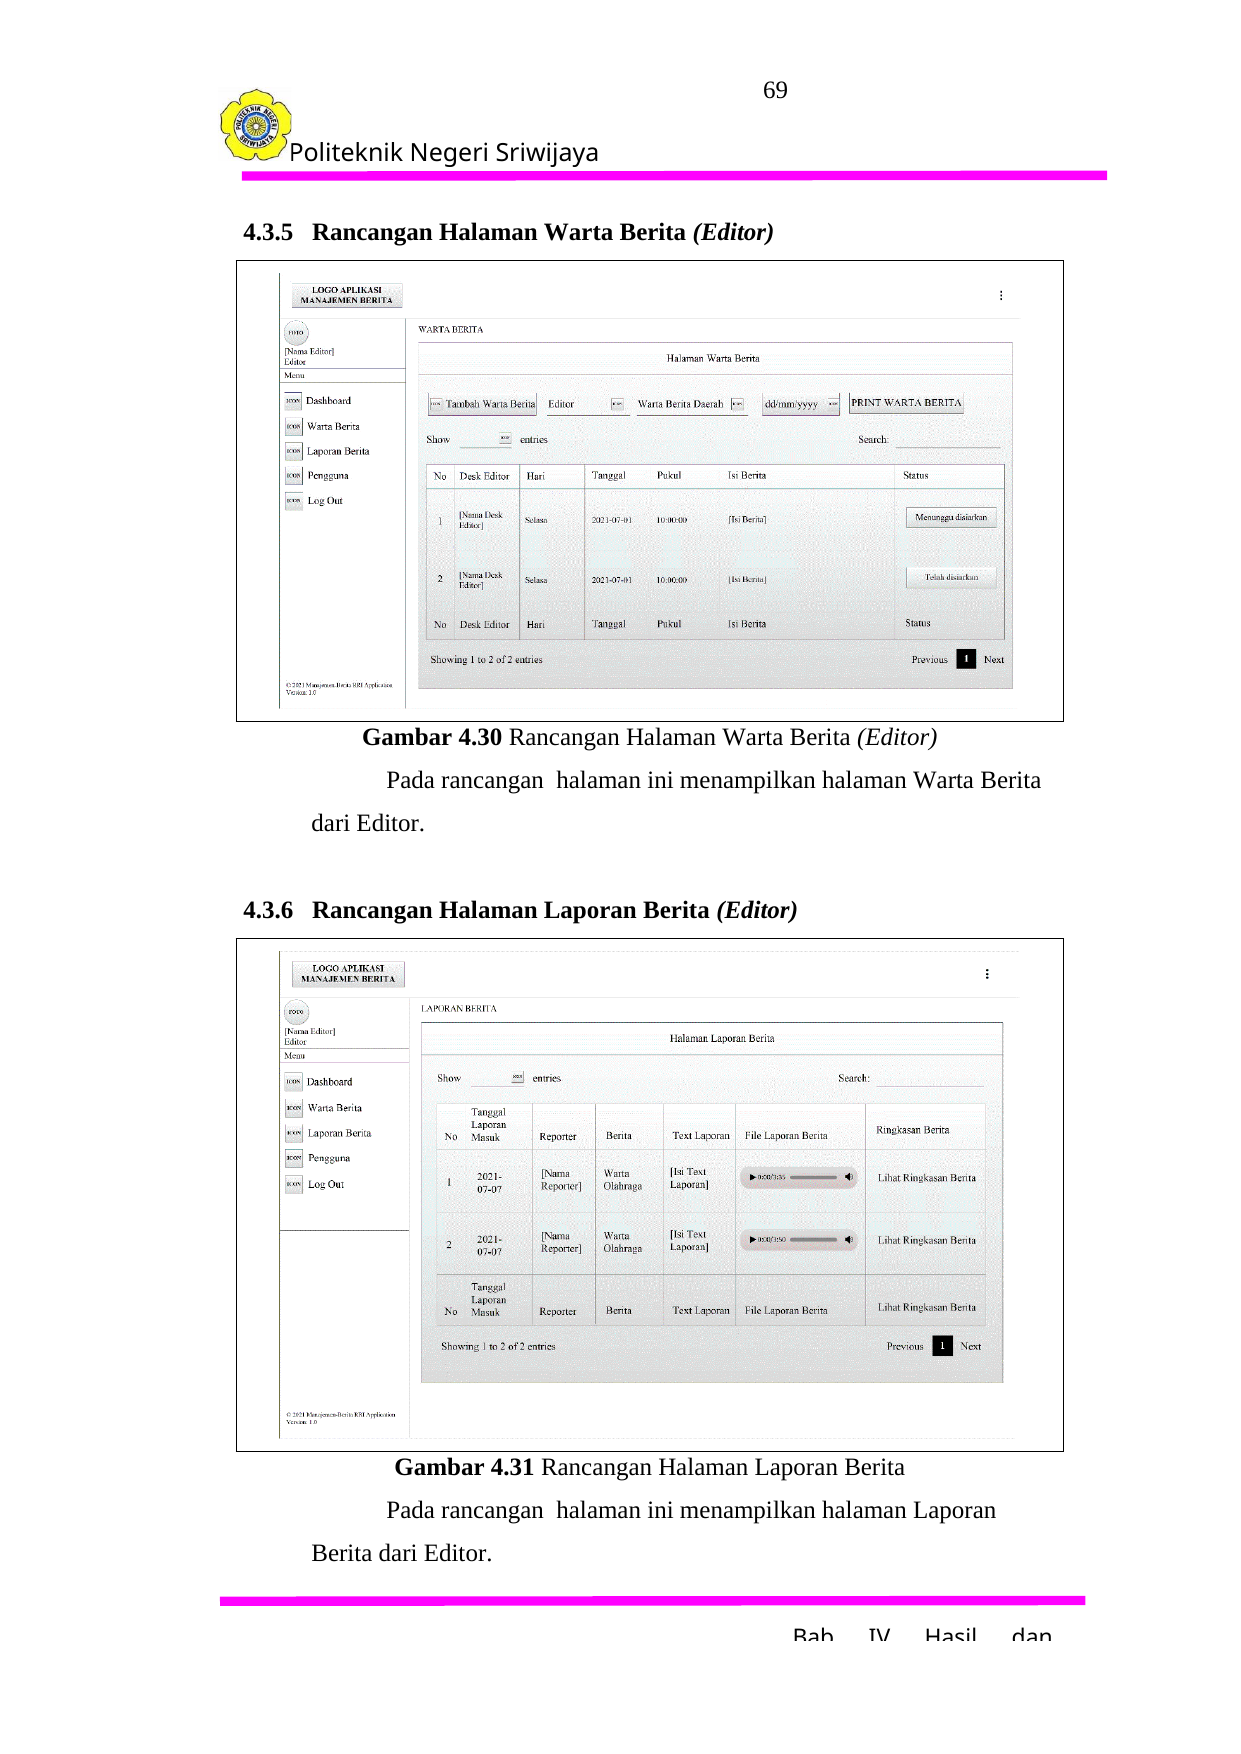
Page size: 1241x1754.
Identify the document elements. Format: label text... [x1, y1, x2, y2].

table_header [237, 261, 1063, 721]
text Gambar 4.30 Rancangan Halaman Warta Berita (Editor) [236, 722, 1063, 751]
picture [279, 273, 1021, 709]
text Gambar 4.31 Rancangan Halaman Laporan Berita [236, 1452, 1063, 1481]
list 4.3.6 Rancangan Halaman Laporan Berita (Editor) [243, 895, 1063, 924]
table_header [237, 939, 1063, 1451]
picture [216, 87, 292, 159]
text Pada rancangan halaman ini menampilkan halaman Warta Berita dari Editor. [311, 765, 1063, 837]
text Pada rancangan halaman ini menampilkan halaman Laporan Berita dari Editor. [311, 1495, 1063, 1567]
picture [279, 951, 1020, 1439]
list 4.3.5 Rancangan Halaman Warta Berita (Editor) [243, 217, 1063, 246]
